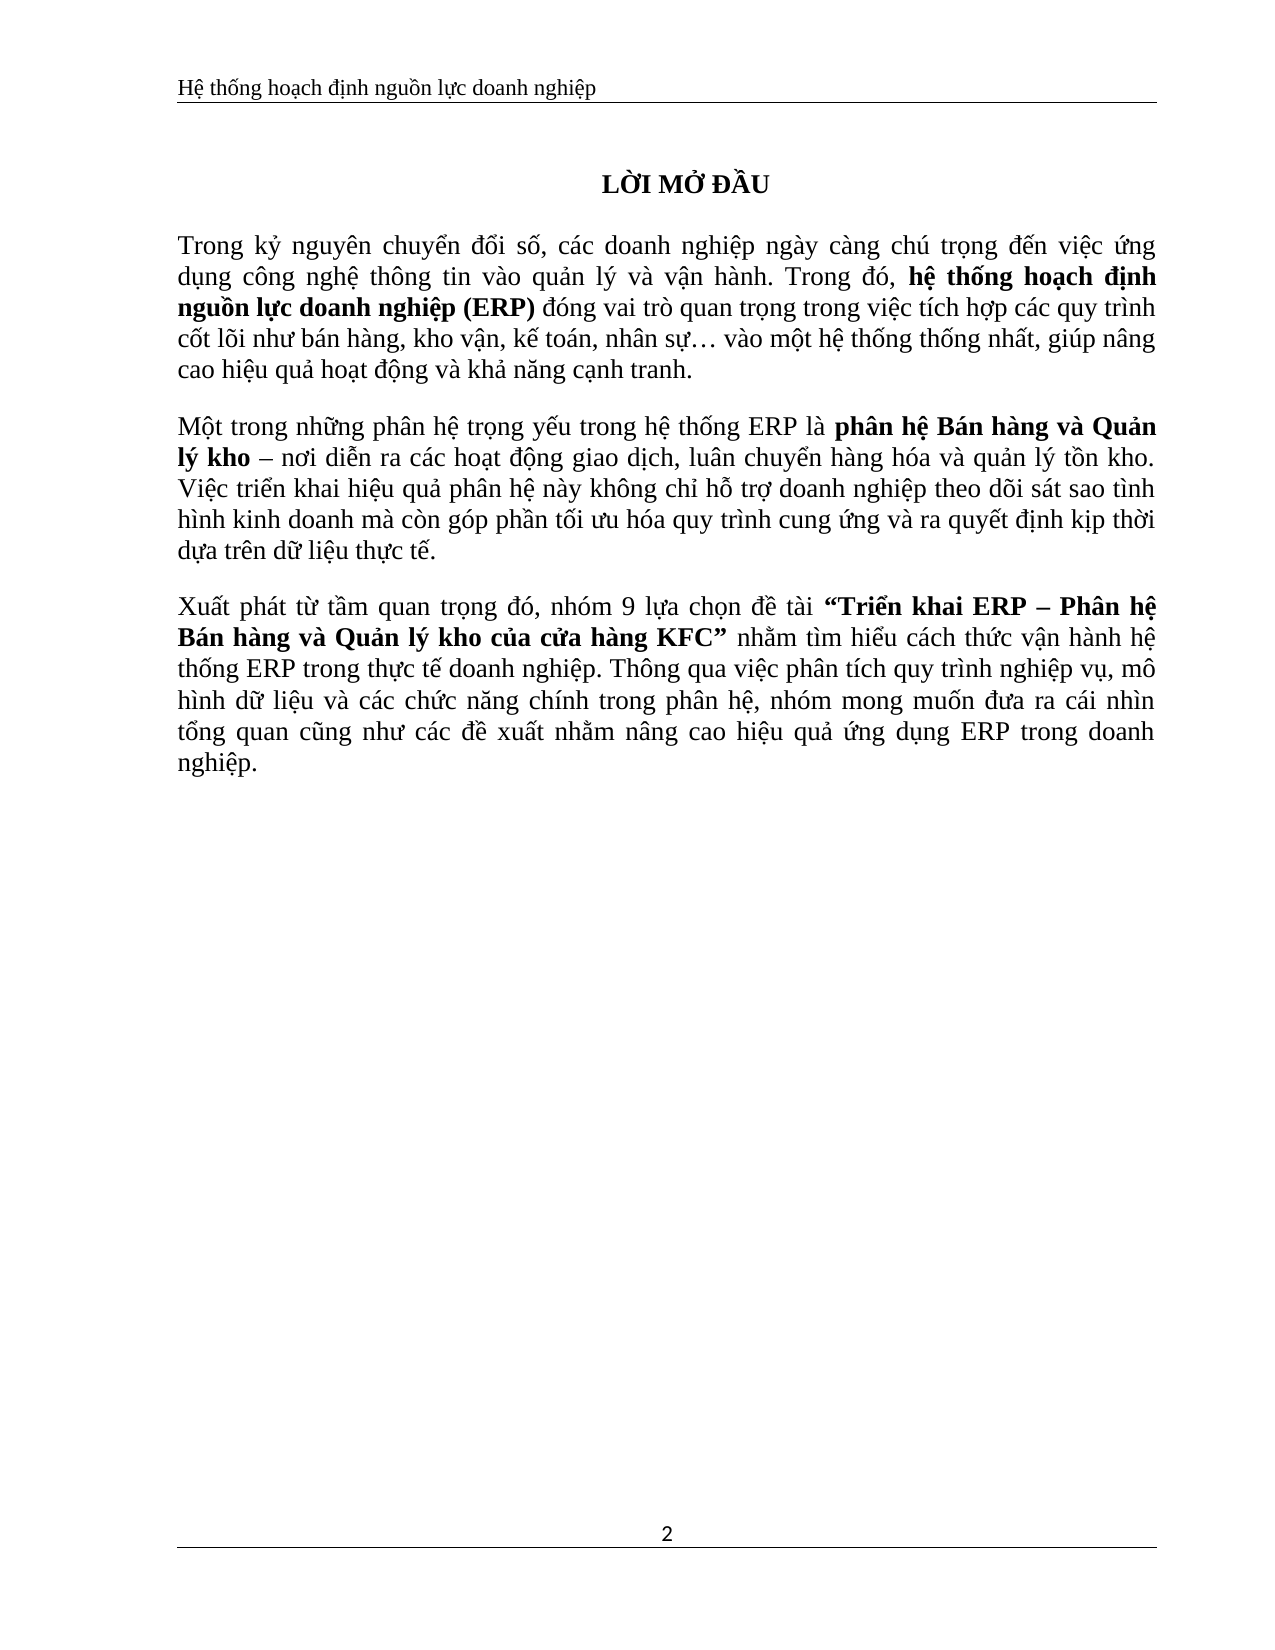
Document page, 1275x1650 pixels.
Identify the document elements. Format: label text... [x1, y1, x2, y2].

text Trong kỷ nguyên chuyển đổi số, các doanh nghiệp ngày càng chú trọng đến việc ứng dụng công nghệ thông tin vào quản lý và vận hành. Trong đó, hệ thống hoạch định nguồn lực doanh nghiệp (ERP) đóng vai trò quan trọng trong việc tích hợp các quy trình cốt lõi như bán hàng, kho vận, kế toán, nhân sự… vào một hệ thống thống nhất, giúp nâng cao hiệu quả hoạt động và khả năng cạnh tranh. [177, 229, 1157, 384]
subtitle LỜI MỞ ĐẦU [215, 168, 1157, 199]
text Một trong những phân hệ trọng yếu trong hệ thống ERP là phân hệ Bán hàng và Quản lý kho – nơi diễn ra các hoạt động giao dịch, luân chuyển hàng hóa và quản lý tồn kho. Việc triển khai hiệu quả phân hệ này không chỉ hỗ trợ doanh nghiệp theo dõi sát sao tình hình kinh doanh mà còn góp phần tối ưu hóa quy trình cung ứng và ra quyết định kịp thời dựa trên dữ liệu thực tế. [177, 409, 1157, 565]
text Xuất phát từ tầm quan trọng đó, nhóm 9 lựa chọn đề tài “Triển khai ERP – Phân hệ Bán hàng và Quản lý kho của cửa hàng KFC” nhằm tìm hiểu cách thức vận hành hệ thống ERP trong thực tế doanh nghiệp. Thông qua việc phân tích quy trình nghiệp vụ, mô hình dữ liệu và các chức năng chính trong phân hệ, nhóm mong muốn đưa ra cái nhìn tổng quan cũng như các đề xuất nhằm nâng cao hiệu quả ứng dụng ERP trong doanh nghiệp. [177, 590, 1157, 777]
